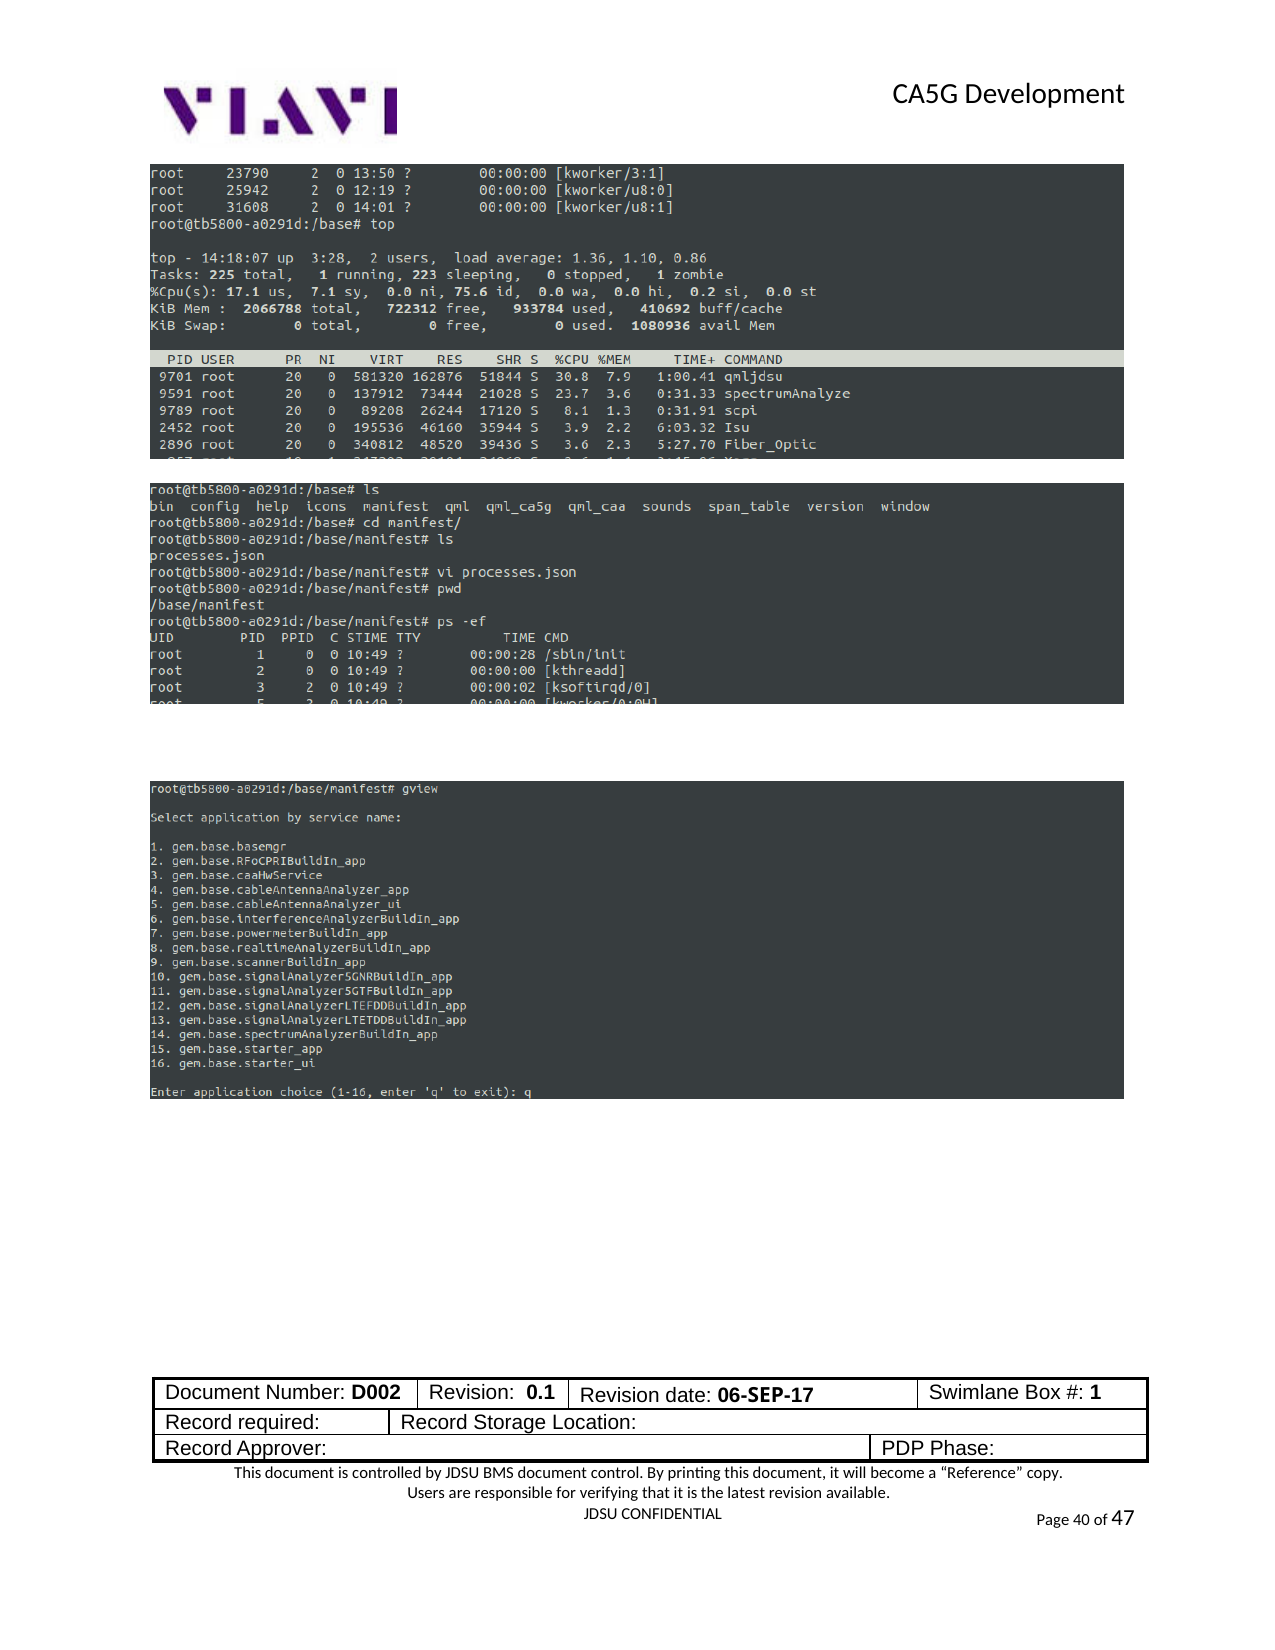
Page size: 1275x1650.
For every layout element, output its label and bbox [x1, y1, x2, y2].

picture [150, 781, 1124, 1099]
picture [162, 68, 397, 146]
picture [150, 483, 1124, 704]
picture [150, 164, 1124, 459]
